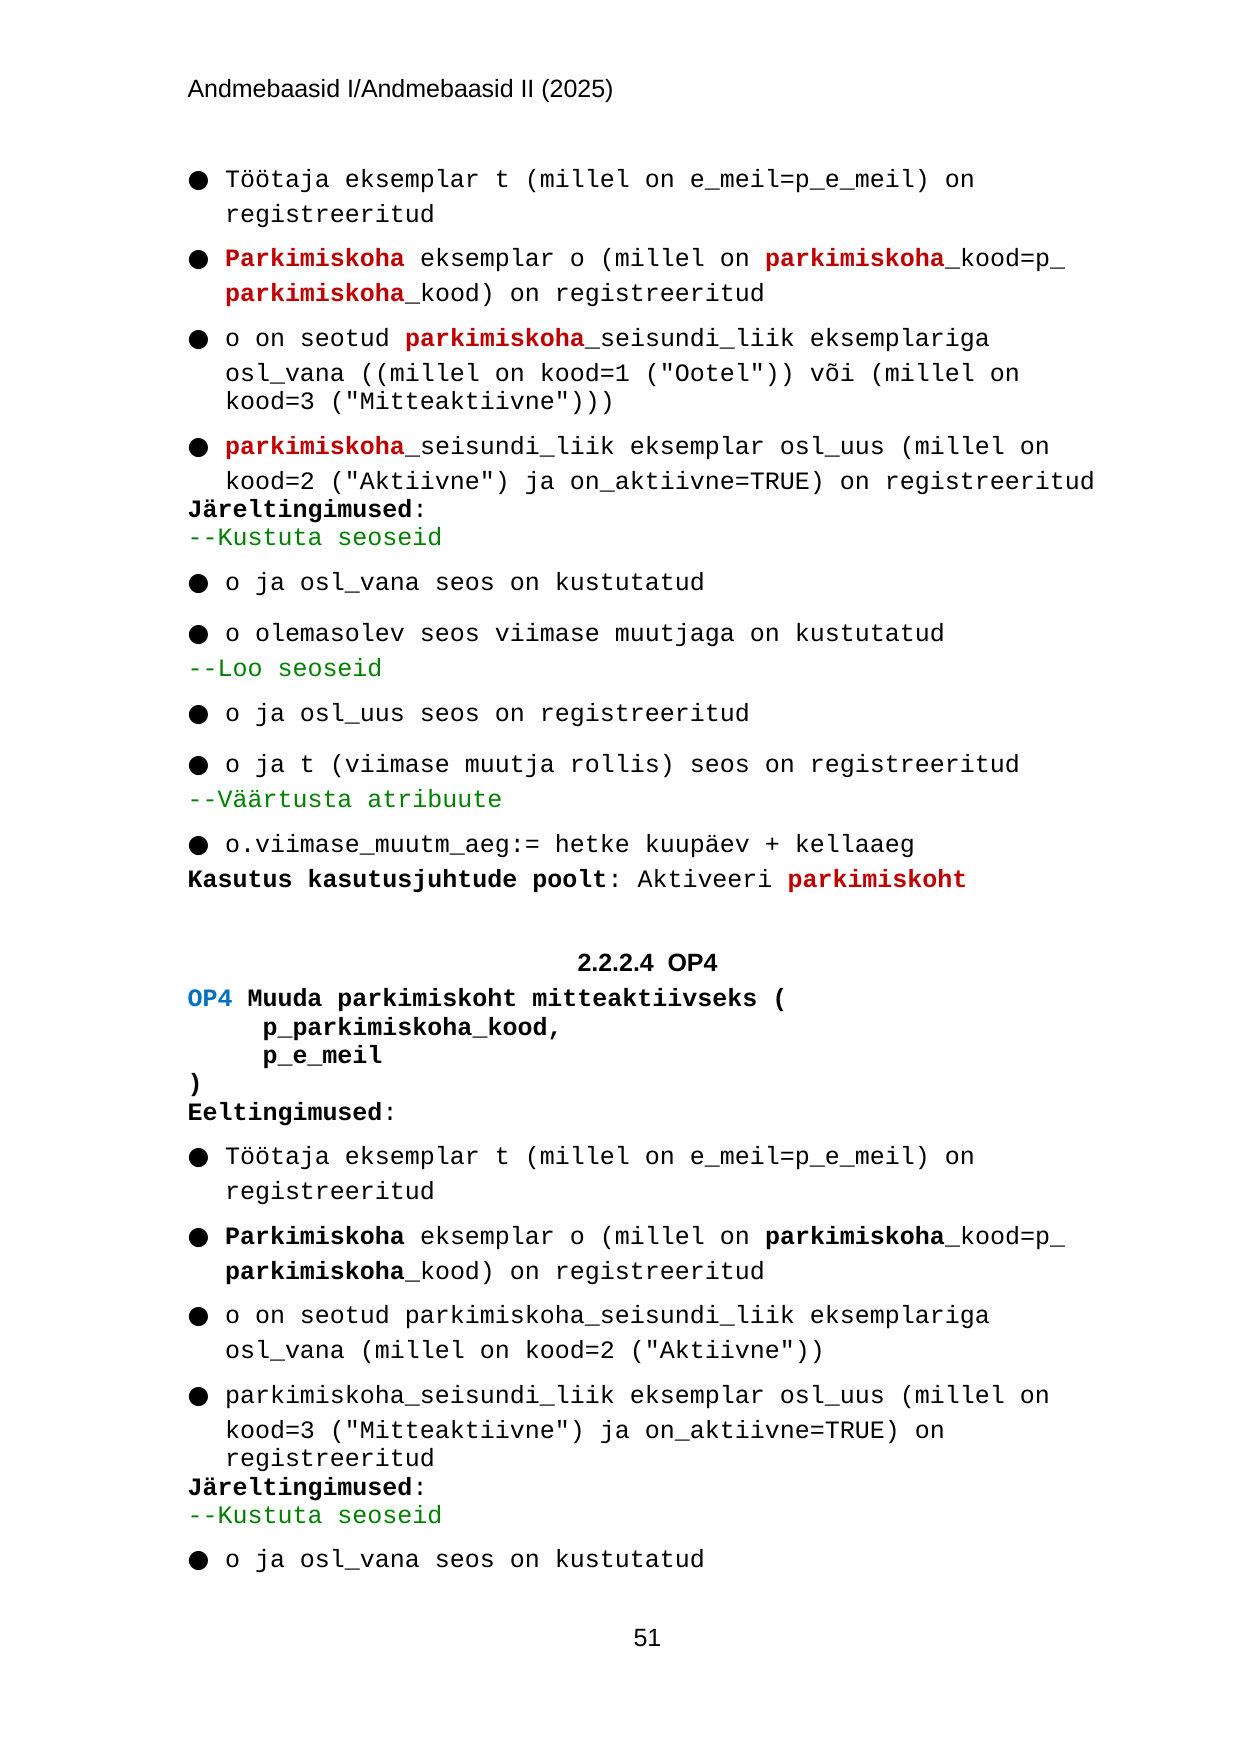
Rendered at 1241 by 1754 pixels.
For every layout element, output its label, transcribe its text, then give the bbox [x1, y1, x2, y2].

text OP4 Muuda parkimiskoht mitteaktiivseks ( [187, 983, 1107, 1014]
list o ja osl_vana seos on kustutatud [187, 1531, 1107, 1582]
text --Kustuta seoseid [187, 1503, 1107, 1531]
text Kasutus kasutusjuhtude poolt: Aktiveeri parkimiskoht [187, 866, 1107, 894]
text --Loo seoseid [187, 656, 1107, 684]
text --Kustuta seoseid [187, 525, 1107, 553]
list Parkimiskoha eksemplar o (millel on parkimiskoha_kood=p_ parkimiskoha_kood) on registreeritud [187, 1207, 1107, 1287]
text p_parkimiskoha_kood, [187, 1014, 1107, 1043]
text Eeltingimused: [187, 1099, 1107, 1128]
text ) [187, 1071, 1107, 1099]
list Töötaja eksemplar t (millel on e_meil=p_e_meil) on registreeritud [187, 1128, 1107, 1207]
text Järeltingimused: [187, 497, 1107, 525]
subtitle OP4 [187, 948, 1107, 977]
text p_e_meil [187, 1043, 1107, 1071]
list parkimiskoha_seisundi_liik eksemplar osl_uus (millel on kood=2 ("Aktiivne") ja on_aktiivne=TRUE) on registreeritud [187, 417, 1107, 497]
list parkimiskoha_seisundi_liik eksemplar osl_uus (millel on kood=3 ("Mitteaktiivne") ja on_aktiivne=TRUE) on registreeritud [187, 1366, 1107, 1474]
text Järeltingimused: [187, 1474, 1107, 1503]
list Töötaja eksemplar t (millel on e_meil=p_e_meil) on registreeritud [187, 150, 1107, 229]
list o ja t (viimase muutja rollis) seos on registreeritud [187, 735, 1107, 787]
list o olemasolev seos viimase muutjaga on kustutatud [187, 604, 1107, 656]
list o on seotud parkimiskoha_seisundi_liik eksemplariga osl_vana ((millel on kood=1 ("Ootel")) või (millel on kood=3 ("Mitteaktiivne"))) [187, 309, 1107, 417]
text --Väärtusta atribuute [187, 787, 1107, 815]
list Parkimiskoha eksemplar o (millel on parkimiskoha_kood=p_ parkimiskoha_kood) on registreeritud [187, 229, 1107, 309]
list o ja osl_vana seos on kustutatud [187, 553, 1107, 604]
list o on seotud parkimiskoha_seisundi_liik eksemplariga osl_vana (millel on kood=2 ("Aktiivne")) [187, 1287, 1107, 1366]
list o ja osl_uus seos on registreeritud [187, 684, 1107, 735]
list o.viimase_muutm_aeg:= hetke kuupäev + kellaaeg [187, 815, 1107, 866]
